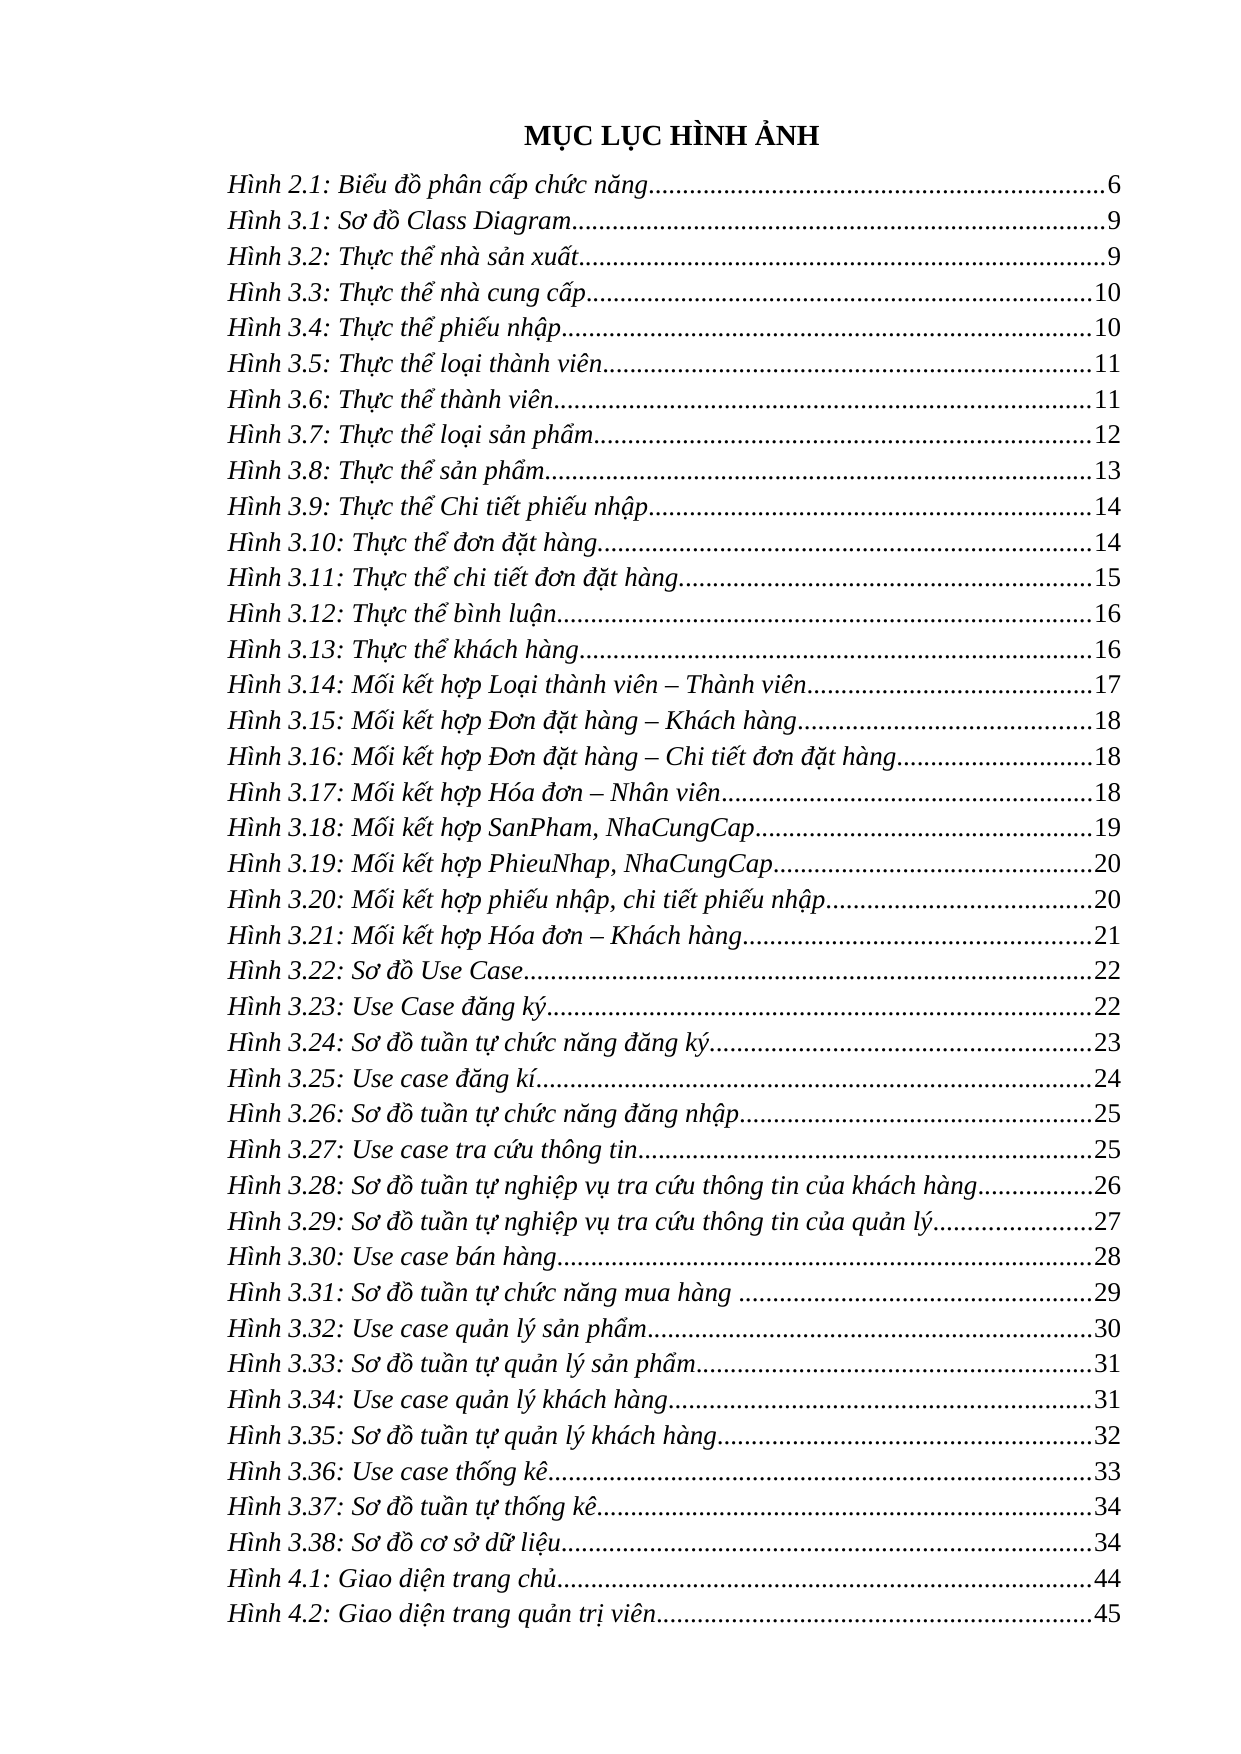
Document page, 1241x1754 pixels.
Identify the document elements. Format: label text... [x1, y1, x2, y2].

text Hình 3.30: Use case bán hàng 28 [227, 1240, 1122, 1271]
text Hình 3.36: Use case thống kê 33 [227, 1455, 1122, 1486]
text Hình 3.25: Use case đăng kí 24 [227, 1062, 1122, 1093]
text Hình 3.5: Thực thể loại thành viên 11 [227, 347, 1122, 378]
text Hình 3.11: Thực thể chi tiết đơn đặt hàng. 15 [227, 561, 1122, 593]
text Hình 3.16: Mối kết hợp Đơn đặt hàng – Chi tiết đơn đặt hàng 18 [227, 740, 1122, 771]
text Hình 3.28: Sơ đồ tuần tự nghiệp vụ tra cứu thông tin của khách hàng 26 [227, 1169, 1122, 1200]
text Hình 3.33: Sơ đồ tuần tự quản lý sản phẩm 31 [227, 1347, 1122, 1379]
text Hình 4.2: Giao diện trang quản trị viên 45 [227, 1598, 1122, 1629]
text Hình 3.9: Thực thể Chi tiết phiếu nhập 14 [227, 490, 1122, 521]
text MỤC LỤC HÌNH ẢNH [221, 118, 1122, 152]
text Hình 4.1: Giao diện trang chủ 44 [227, 1562, 1122, 1593]
text Hình 3.32: Use case quản lý sản phẩm 30 [227, 1312, 1122, 1343]
text Hình 3.24: Sơ đồ tuần tự chức năng đăng ký 23 [227, 1026, 1122, 1057]
text Hình 3.1: Sơ đồ Class Diagram 9 [227, 204, 1122, 235]
text Hình 3.21: Mối kết hợp Hóa đơn – Khách hàng 21 [227, 919, 1122, 950]
text Hình 3.4: Thực thể phiếu nhập 10 [227, 311, 1122, 342]
text Hình 3.23: Use Case đăng ký 22 [227, 990, 1122, 1021]
text Hình 3.18: Mối kết hợp SanPham, NhaCungCap 19 [227, 812, 1122, 843]
text Hình 3.19: Mối kết hợp PhieuNhap, NhaCungCap 20 [227, 847, 1122, 878]
text Hình 3.38: Sơ đồ cơ sở dữ liệu 34 [227, 1526, 1122, 1557]
text Hình 3.26: Sơ đồ tuần tự chức năng đăng nhập 25 [227, 1097, 1122, 1128]
text Hình 3.12: Thực thể bình luận 16 [227, 597, 1122, 628]
text Hình 3.20: Mối kết hợp phiếu nhập, chi tiết phiếu nhập 20 [227, 883, 1122, 914]
text Hình 3.31: Sơ đồ tuần tự chức năng mua hàng 29 [227, 1276, 1122, 1307]
text Hình 3.13: Thực thể khách hàng 16 [227, 633, 1122, 664]
text Hình 3.2: Thực thể nhà sản xuất 9 [227, 240, 1122, 271]
text Hình 3.34: Use case quản lý khách hàng 31 [227, 1383, 1122, 1414]
text Hình 3.3: Thực thể nhà cung cấp 10 [227, 276, 1122, 307]
text Hình 3.7: Thực thể loại sản phẩm 12 [227, 418, 1122, 450]
text Hình 3.15: Mối kết hợp Đơn đặt hàng – Khách hàng 18 [227, 704, 1122, 736]
text Hình 3.17: Mối kết hợp Hóa đơn – Nhân viên 18 [227, 776, 1122, 807]
text Hình 3.22: Sơ đồ Use Case 22 [227, 954, 1122, 986]
text Hình 2.1: Biểu đồ phân cấp chức năng 6 [227, 168, 1122, 199]
text Hình 3.10: Thực thể đơn đặt hàng. 14 [227, 526, 1122, 557]
text Hình 3.37: Sơ đồ tuần tự thống kê 34 [227, 1490, 1122, 1522]
text Hình 3.35: Sơ đồ tuần tự quản lý khách hàng 32 [227, 1419, 1122, 1450]
text Hình 3.14: Mối kết hợp Loại thành viên – Thành viên 17 [227, 669, 1122, 700]
text Hình 3.8: Thực thể sản phẩm 13 [227, 454, 1122, 485]
text Hình 3.27: Use case tra cứu thông tin 25 [227, 1133, 1122, 1164]
text Hình 3.29: Sơ đồ tuần tự nghiệp vụ tra cứu thông tin của quản lý 27 [227, 1204, 1122, 1236]
text Hình 3.6: Thực thể thành viên 11 [227, 383, 1122, 414]
